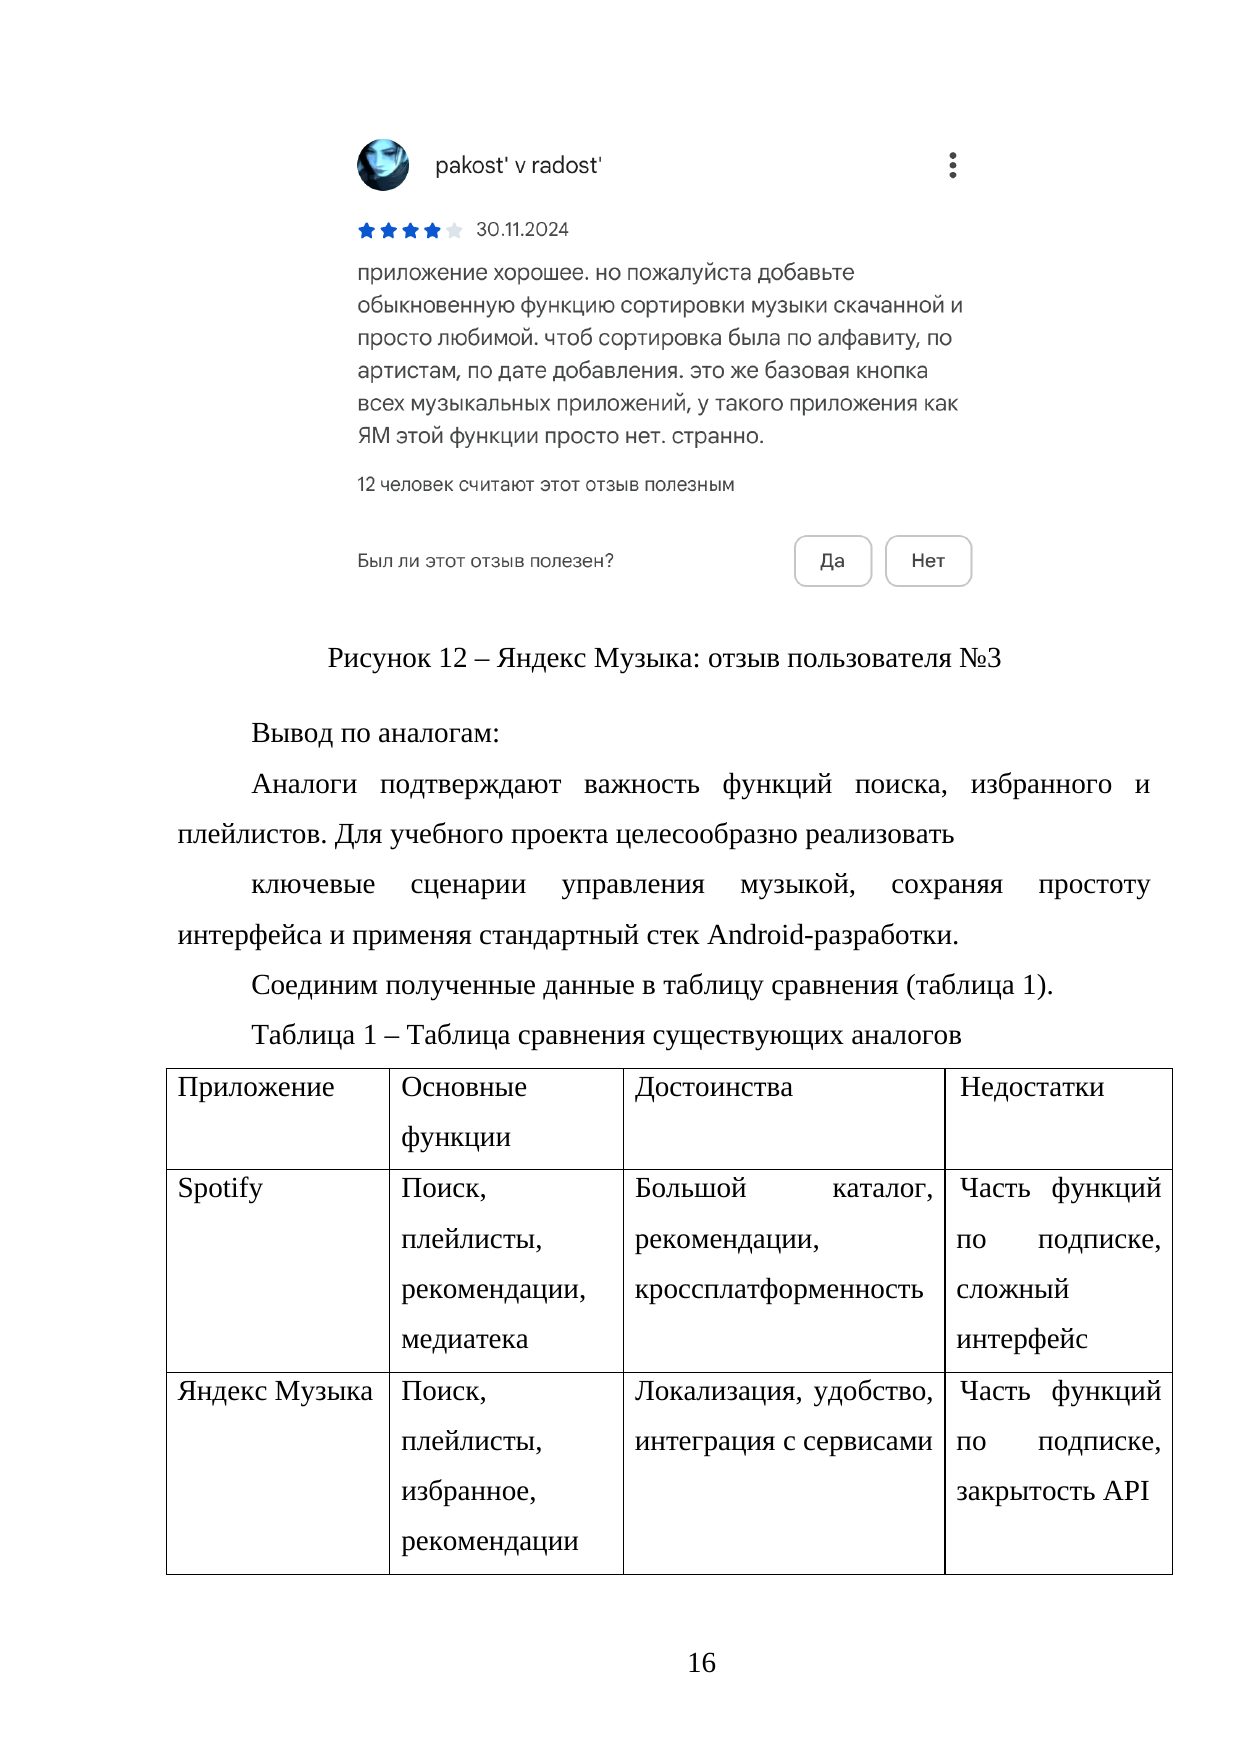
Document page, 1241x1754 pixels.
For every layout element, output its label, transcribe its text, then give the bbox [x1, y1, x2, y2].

text Таблица 1 – Таблица сравнения существующих аналогов [177, 1017, 1152, 1051]
table_cell Поиск, плейлисты, избранное, рекомендации [390, 1373, 623, 1574]
text Рисунок 12 – Яндекс Музыка: отзыв пользователя №3 [177, 640, 1152, 674]
table_header Приложение [167, 1069, 389, 1169]
text Соединим полученные данные в таблицу сравнения (таблица 1). [177, 967, 1152, 1001]
picture [331, 118, 998, 599]
table_cell Локализация, удобство, интеграция с сервисами [624, 1373, 944, 1574]
table_header Достоинства [624, 1069, 944, 1169]
text ключевые сценарии управления музыкой, сохраняя простоту интерфейса и применяя стандартный стек Android-разработки. [177, 867, 1152, 950]
table_cell Яндекс Музыка [167, 1373, 389, 1574]
table_cell Часть функций по подписке, закрытость API [946, 1373, 1172, 1574]
text Аналоги подтверждают важность функций поиска, избранного и плейлистов. Для учебного проекта целесообразно реализовать [177, 766, 1152, 850]
table_cell Часть функций по подписке, сложный интерфейс [946, 1170, 1172, 1372]
table_header Основные функции [390, 1069, 623, 1169]
table_cell Большой каталог, рекомендации, кроссплатформенность [624, 1170, 944, 1372]
table_cell Поиск, плейлисты, рекомендации, медиатека [390, 1170, 623, 1372]
table_cell Spotify [167, 1170, 389, 1372]
table_header Недостатки [946, 1069, 1172, 1169]
text Вывод по аналогам: [177, 716, 1152, 749]
